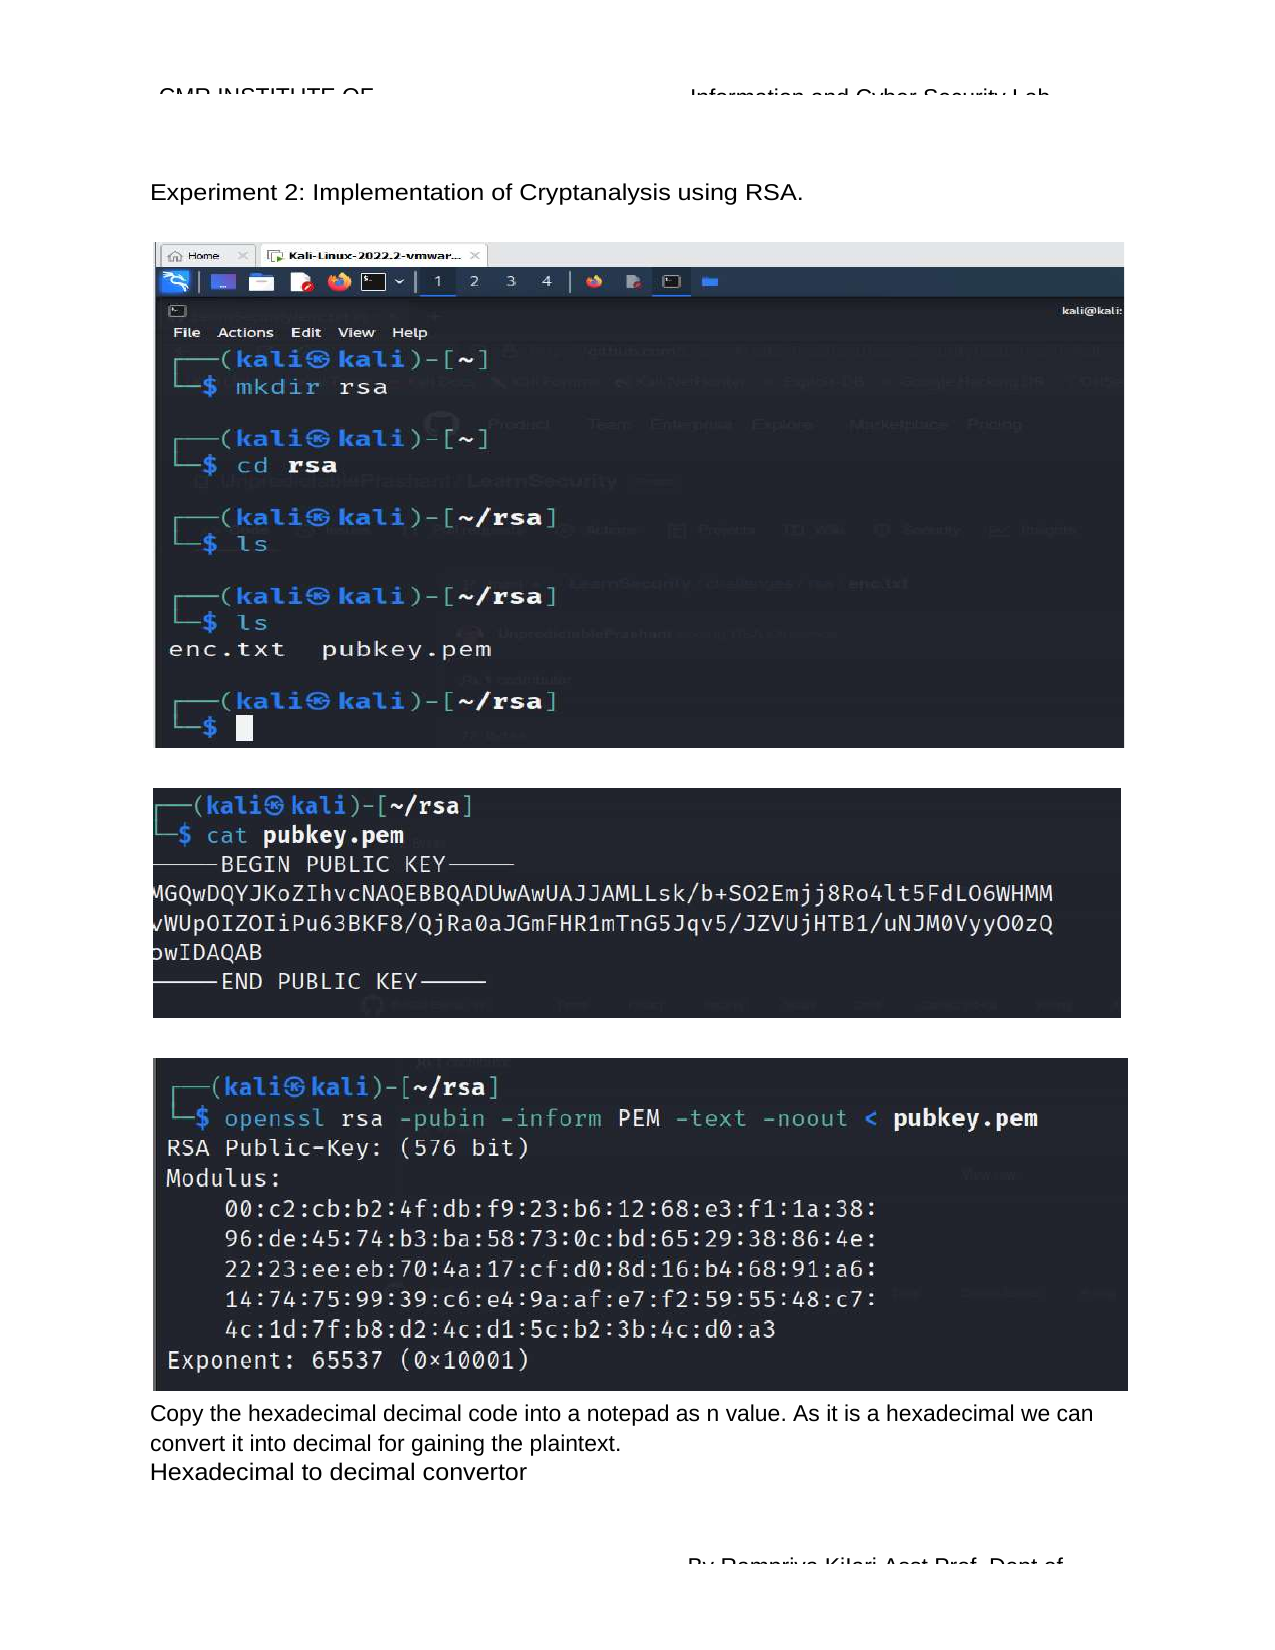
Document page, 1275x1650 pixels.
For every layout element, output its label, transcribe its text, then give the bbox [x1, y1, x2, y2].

text Experiment 2: Implementation of Cryptanalysis using RSA. [150, 179, 1214, 205]
picture [153, 242, 1125, 748]
picture [153, 788, 1121, 1018]
picture [153, 1058, 1128, 1391]
subtitle Hexadecimal to decimal convertor [149, 1460, 1214, 1486]
